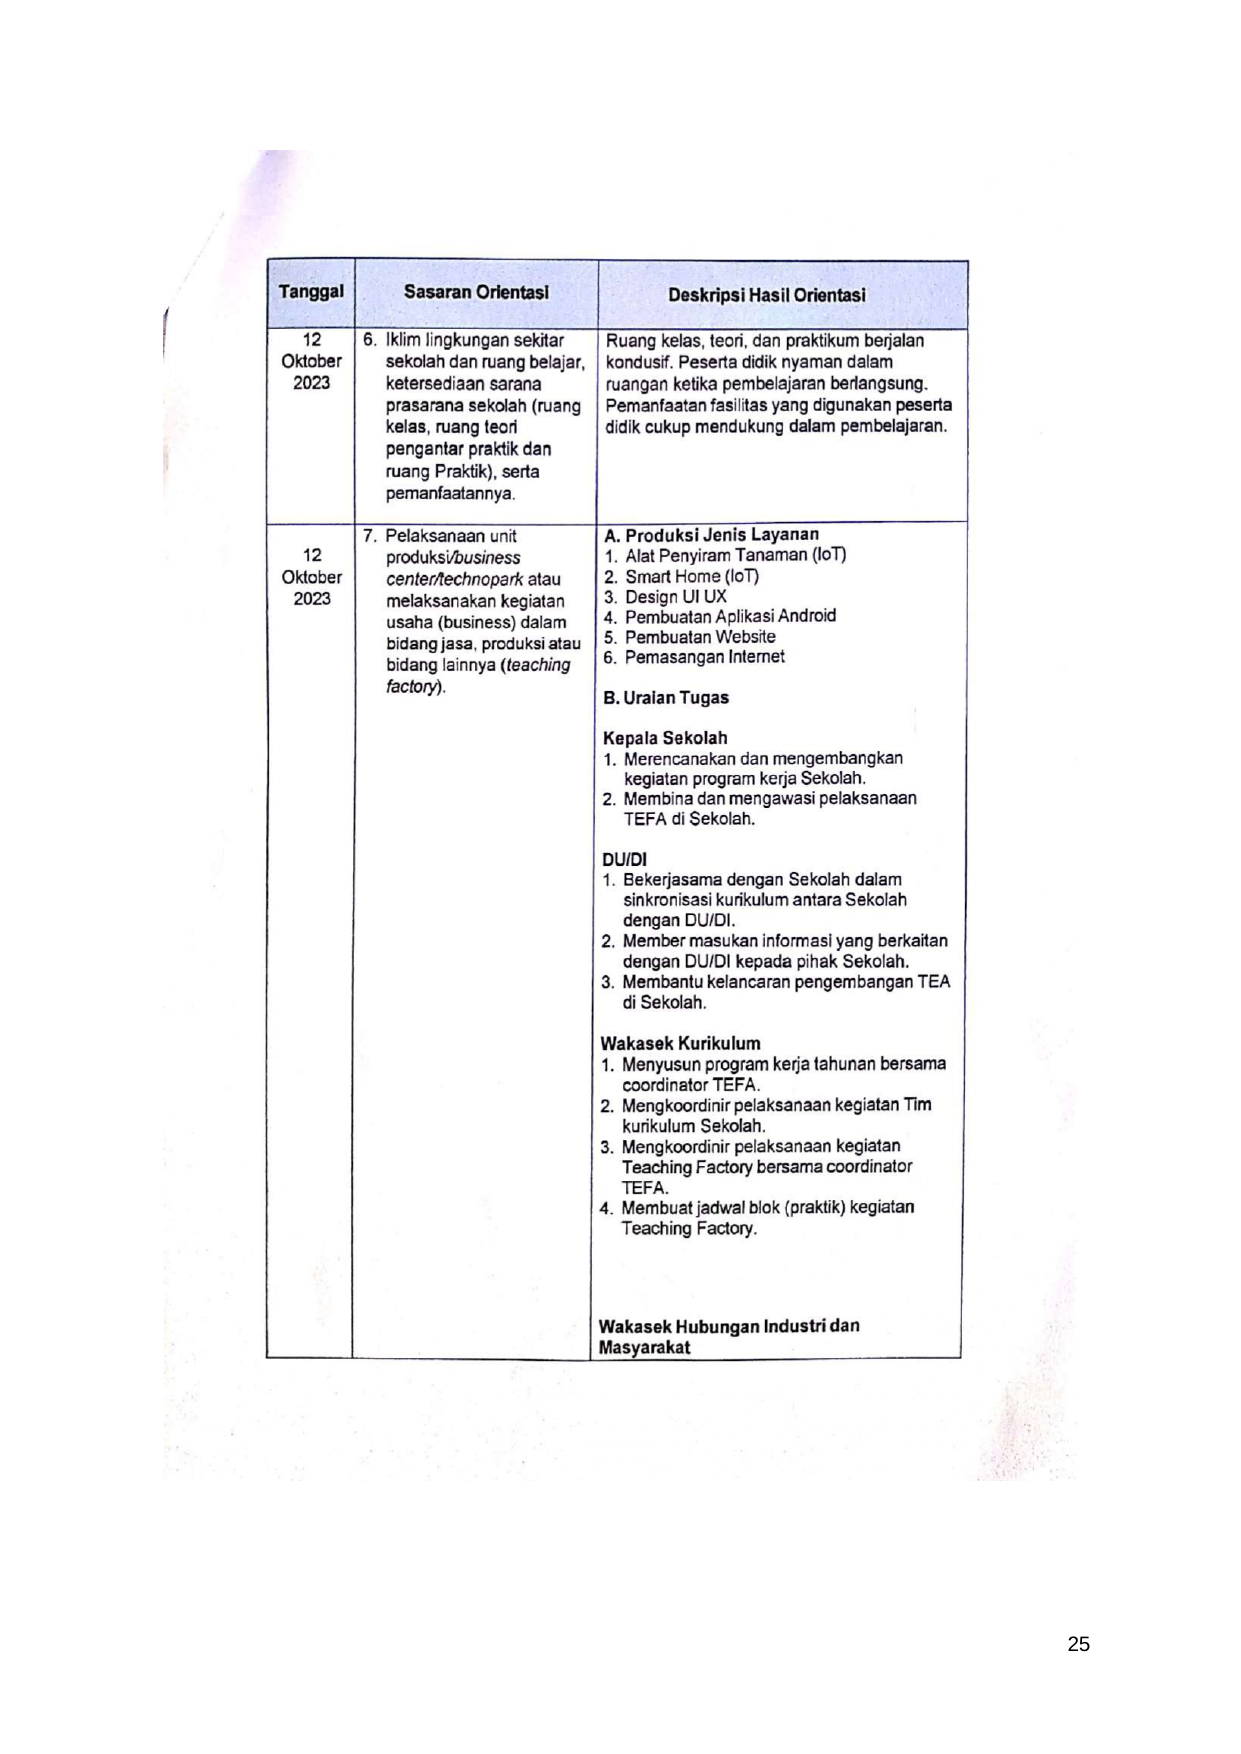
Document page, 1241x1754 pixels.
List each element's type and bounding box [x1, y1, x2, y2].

picture [150, 150, 1090, 1481]
